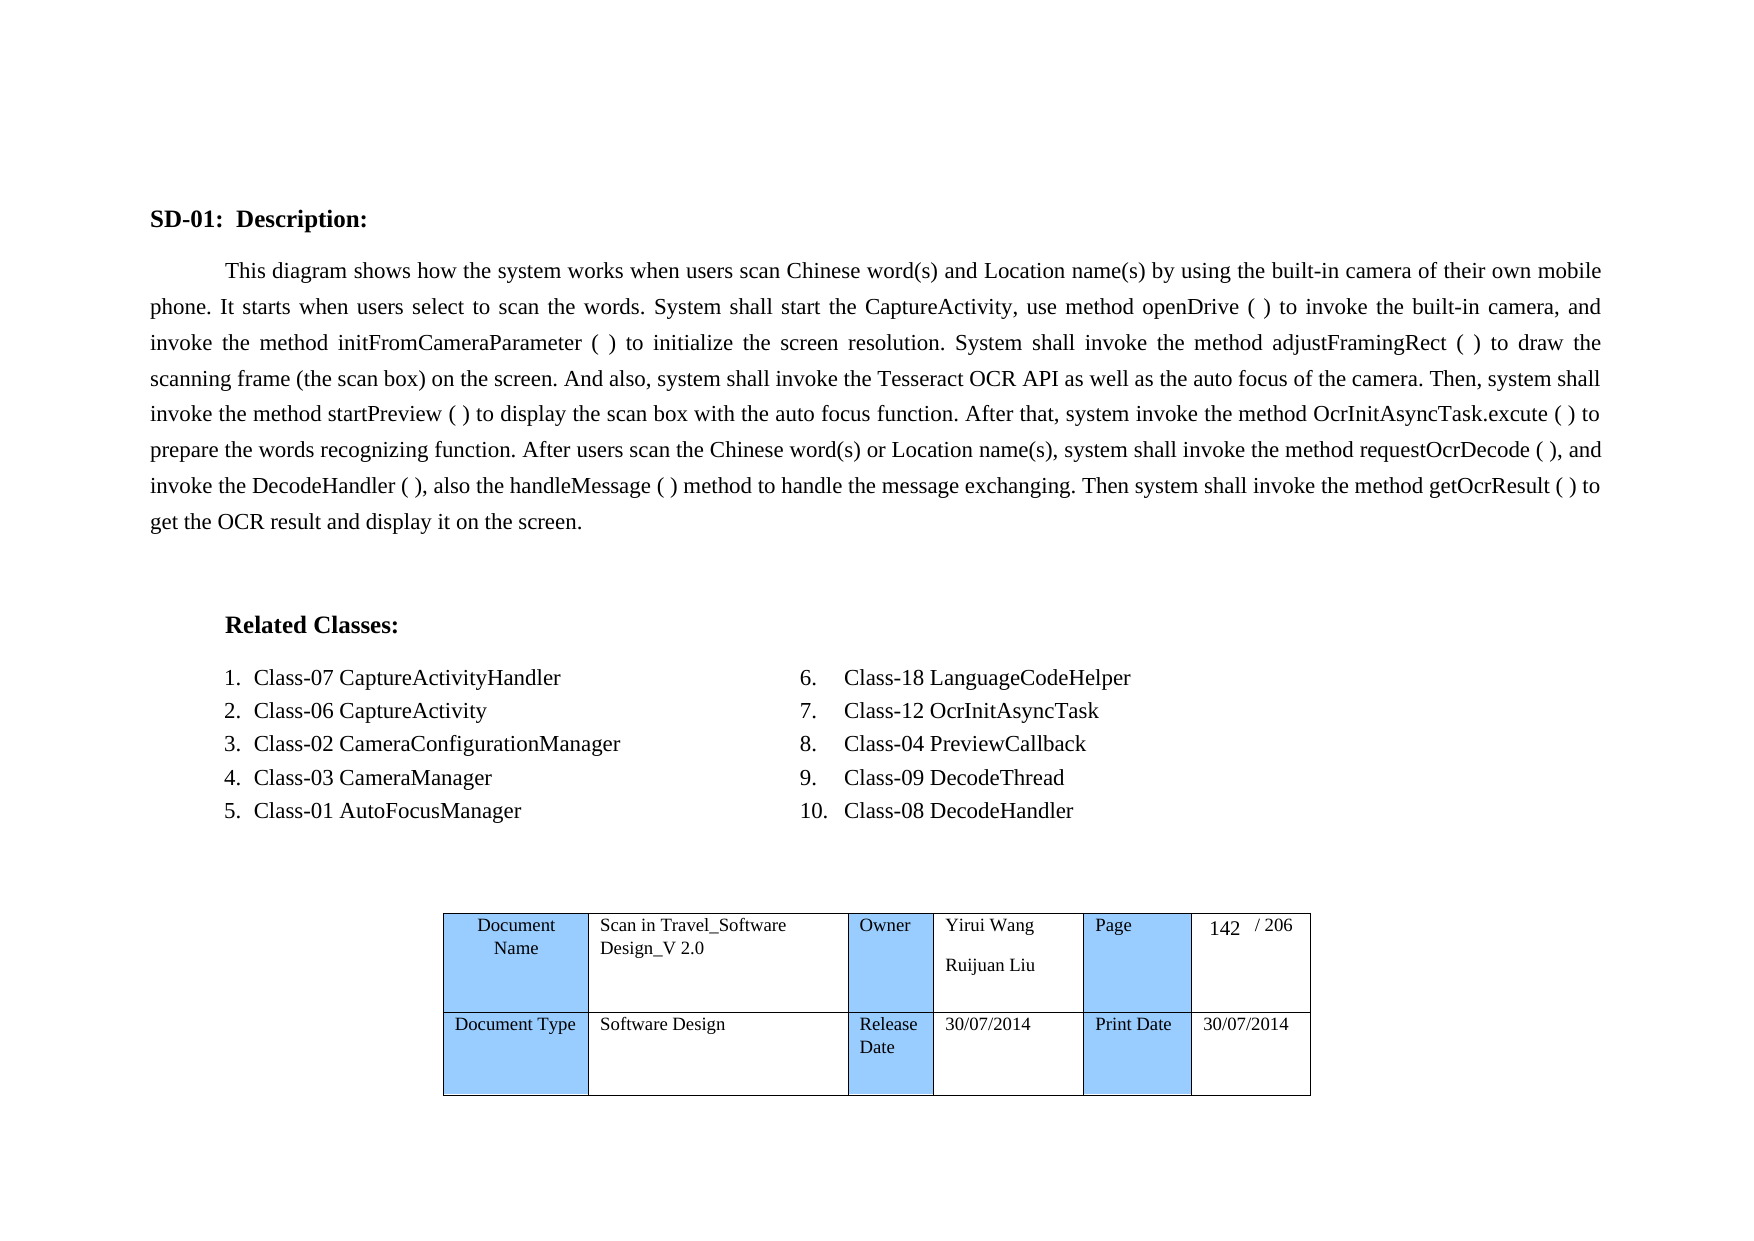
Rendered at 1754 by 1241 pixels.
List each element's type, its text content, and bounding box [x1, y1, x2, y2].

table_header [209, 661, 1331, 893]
text Related Classes: [150, 608, 1604, 642]
text This diagram shows how the system works when users scan Chinese word(s) and Location name(s) by using the built-in camera of their own mobile phone. It starts when users select to scan the words. System shall start the CaptureActivity, use method openDrive ( ) to invoke the built-in camera, and invoke the method initFromCameraParameter ( ) to initialize the screen resolution. System shall invoke the method adjustFramingRect ( ) to draw the scanning frame (the scan box) on the screen. And also, system shall invoke the Tesseract OCR API as well as the auto focus of the camera. Then, system shall invoke the method startPreview ( ) to display the scan box with the auto focus function. After that, system invoke the method OcrInitAsyncTask.excute ( ) to prepare the words recognizing function. After users scan the Chinese word(s) or Location name(s), system shall invoke the method requestOcrDecode ( ), and invoke the DecodeHandler ( ), also the handleMessage ( ) method to handle the message exchanging. Then system shall invoke the method getOcrResult ( ) to get the OCR result and display it on the screen. [150, 254, 1604, 538]
text SD-01: Description: [150, 201, 1604, 235]
